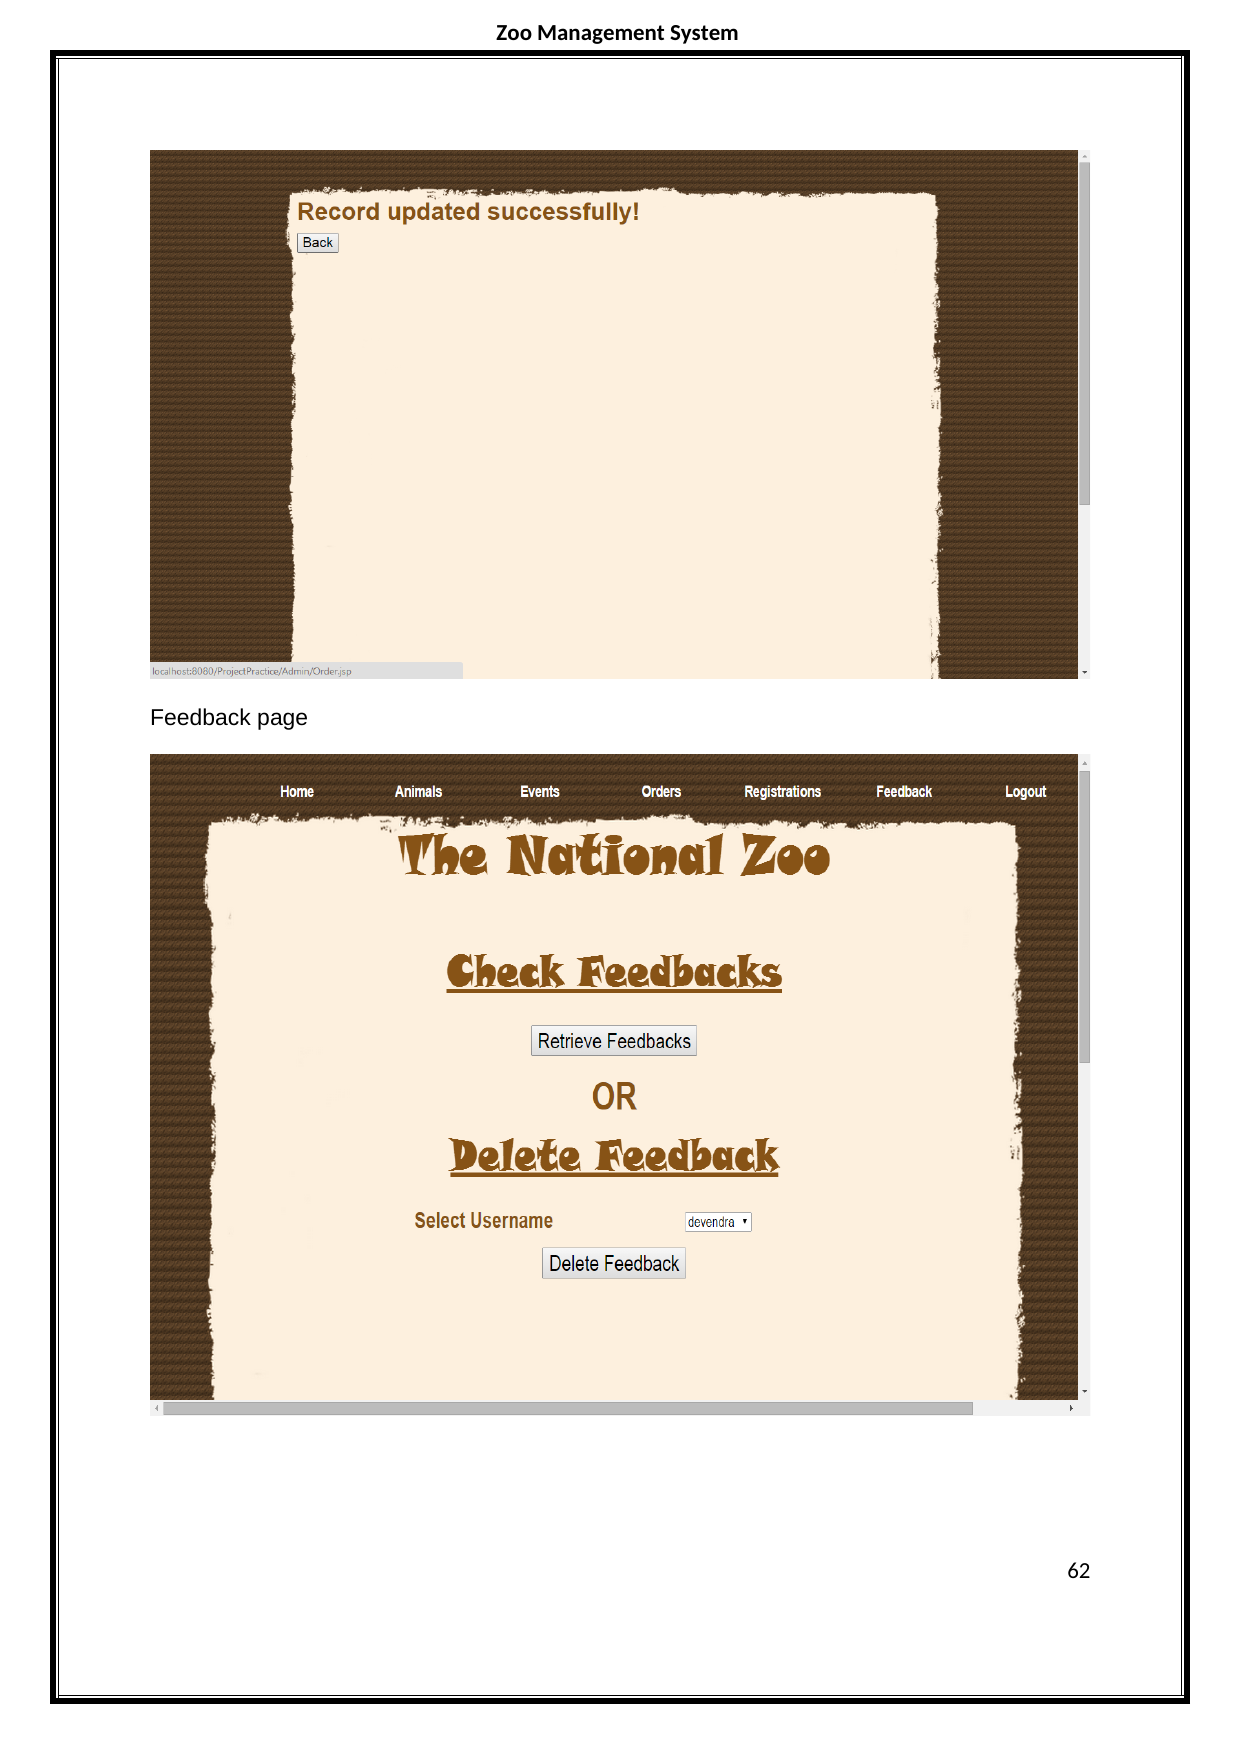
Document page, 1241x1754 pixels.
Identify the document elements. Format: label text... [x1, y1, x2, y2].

picture [150, 754, 1091, 1416]
text Feedback page [150, 703, 1090, 730]
picture [150, 150, 1091, 679]
